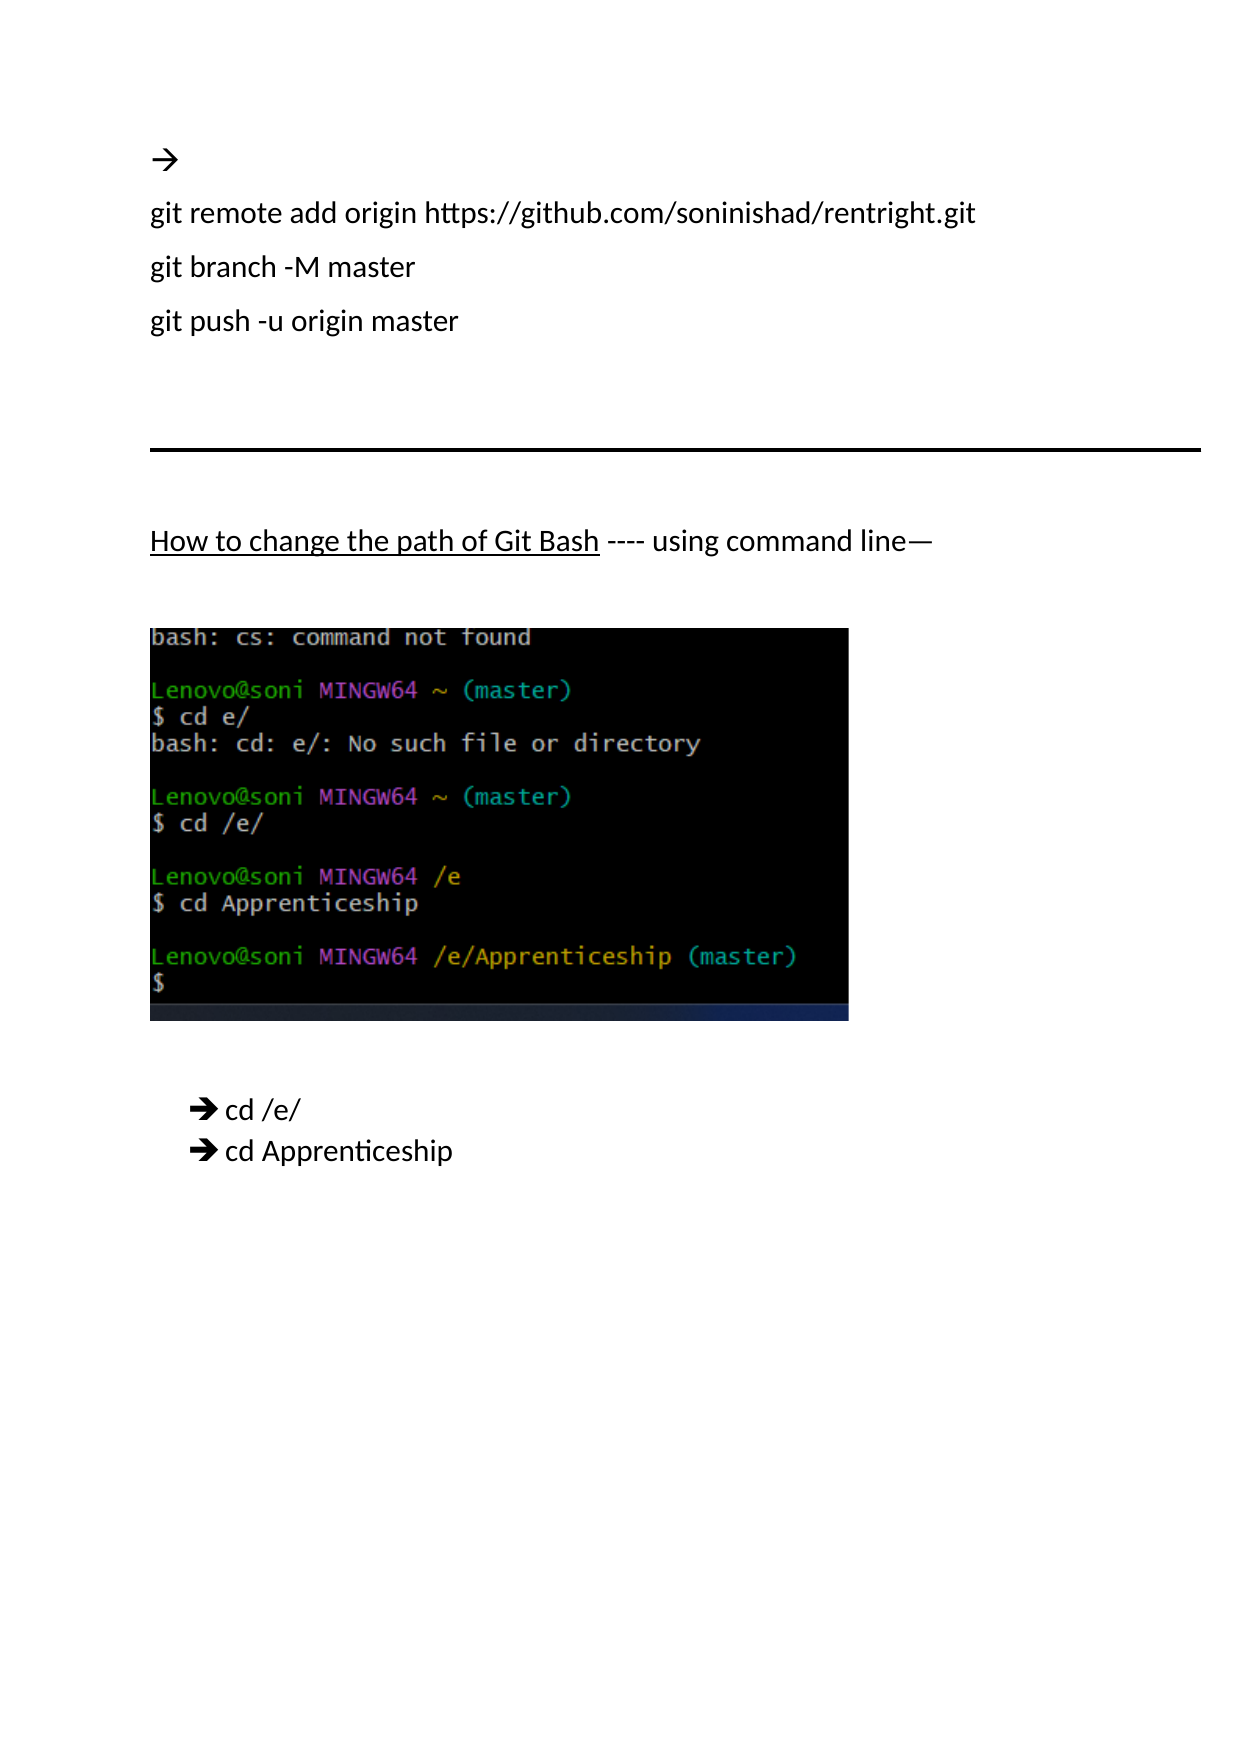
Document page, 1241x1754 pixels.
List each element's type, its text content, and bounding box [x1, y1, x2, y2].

list cd Apprenticeship [187, 1131, 1201, 1169]
text git push -u origin master [150, 301, 1201, 339]
text git branch -M master [150, 247, 1201, 285]
picture [150, 628, 849, 1021]
text How to change the path of Git Bash ---- using command line— [150, 521, 1201, 559]
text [150, 193, 1201, 231]
list cd /e/ [187, 1090, 1201, 1128]
